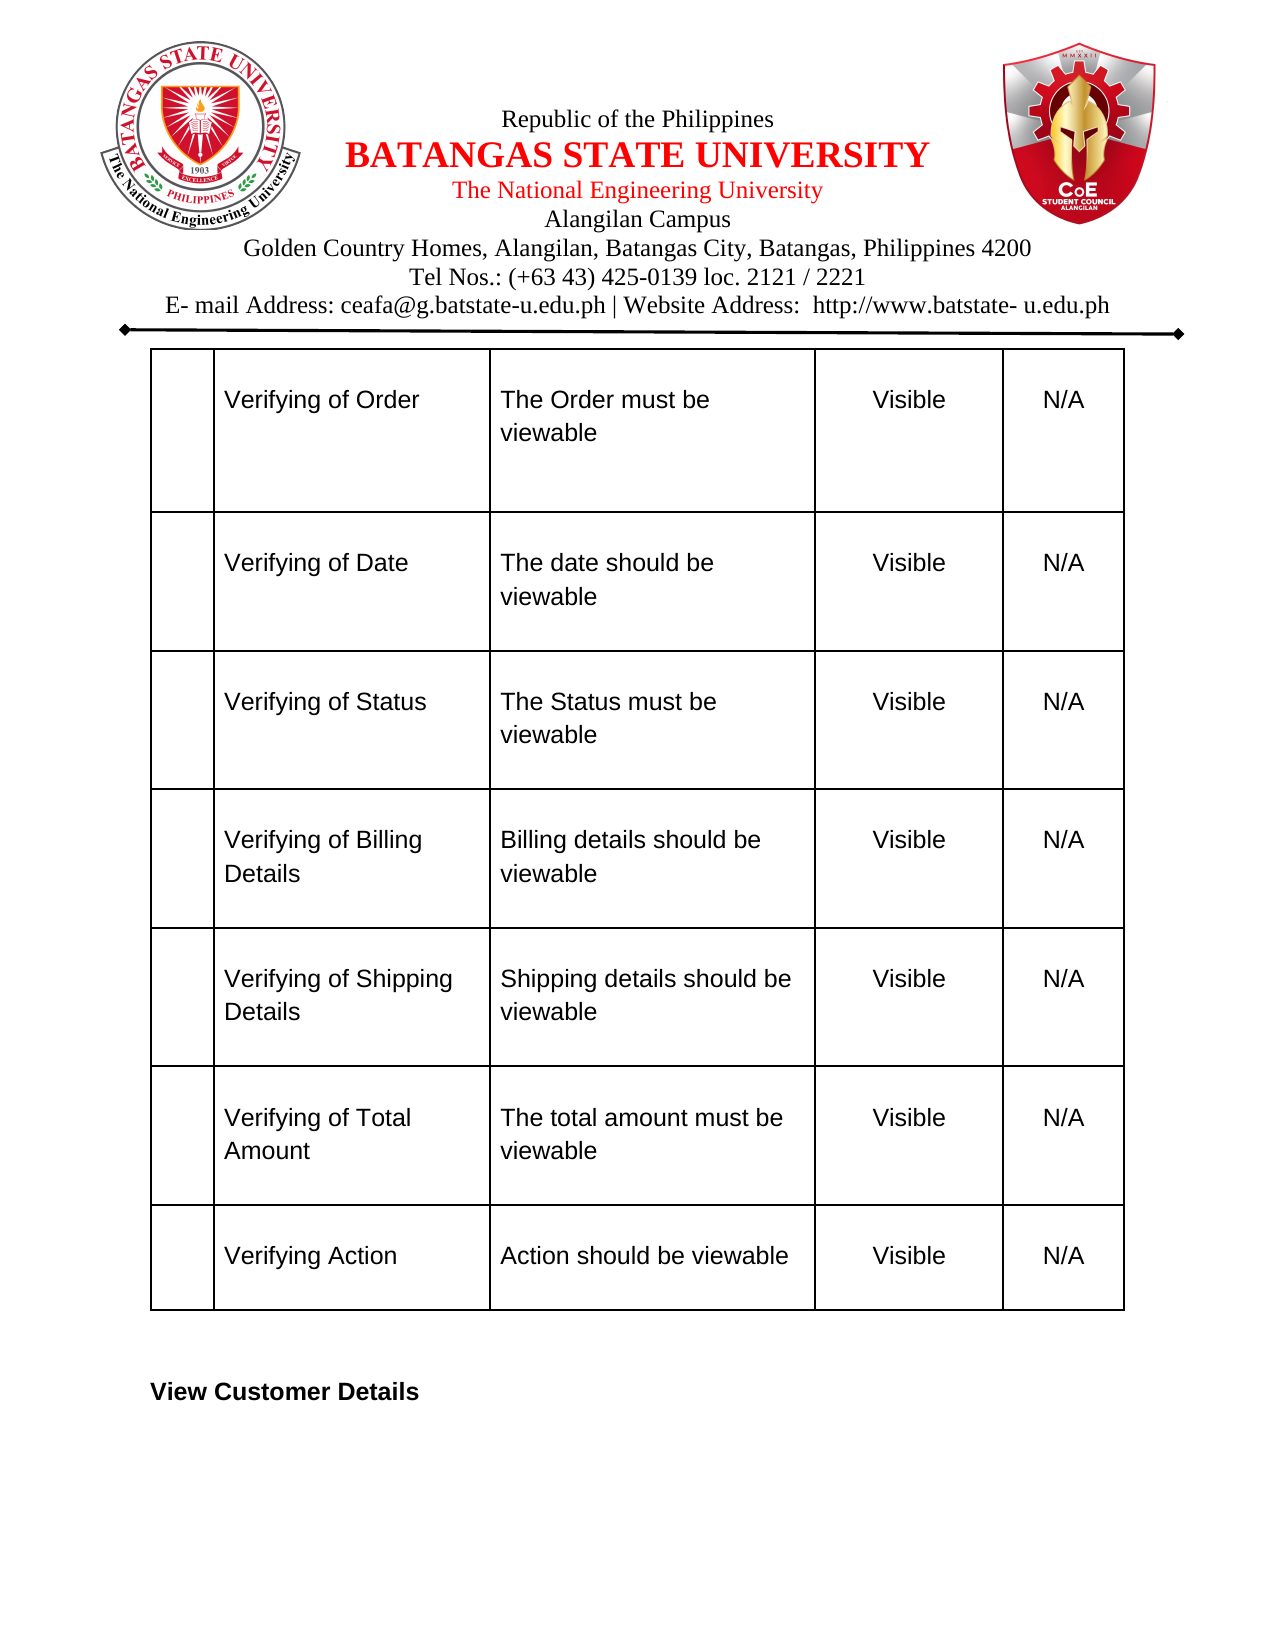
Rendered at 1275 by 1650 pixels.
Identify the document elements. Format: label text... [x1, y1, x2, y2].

table_cell The total amount must be viewable [491, 1067, 814, 1204]
table_cell Visible [816, 790, 1002, 927]
table_cell Visible [816, 1206, 1002, 1309]
table_cell N/A [1004, 513, 1123, 649]
table_cell N/A [1004, 652, 1123, 788]
table_cell Visible [816, 929, 1002, 1065]
table_cell Visible [816, 513, 1002, 649]
table_cell N/A [1004, 790, 1123, 927]
table_cell [152, 350, 213, 511]
table_cell [152, 929, 213, 1065]
table_cell The Status must be viewable [491, 652, 814, 788]
table_cell [152, 1206, 213, 1309]
table_cell Verifying of Date [215, 513, 489, 649]
table_cell Verifying of Shipping Details [215, 929, 489, 1065]
table_cell Verifying of Total Amount [215, 1067, 489, 1204]
table_cell Verifying of Billing Details [215, 790, 489, 927]
table_cell The Order must be viewable [491, 350, 814, 511]
table_cell N/A [1004, 1067, 1123, 1204]
table_cell [152, 652, 213, 788]
table_cell Shipping details should be viewable [491, 929, 814, 1065]
table_cell Visible [816, 1067, 1002, 1204]
picture [957, 12, 1204, 258]
table_cell Action should be viewable [491, 1206, 814, 1309]
table_cell Visible [816, 350, 1002, 511]
table_cell N/A [1004, 929, 1123, 1065]
table_cell Verifying Action [215, 1206, 489, 1309]
table_cell Billing details should be viewable [491, 790, 814, 927]
table_cell Visible [816, 652, 1002, 788]
table_cell N/A [1004, 350, 1123, 511]
table_cell [152, 1067, 213, 1204]
text View Customer Details [150, 1377, 1125, 1406]
picture [100, 41, 301, 230]
table_cell [152, 790, 213, 927]
table_cell The date should be viewable [491, 513, 814, 649]
table_cell Verifying of Order [215, 350, 489, 511]
table_cell N/A [1004, 1206, 1123, 1309]
table_cell Verifying of Status [215, 652, 489, 788]
table_cell [152, 513, 213, 649]
